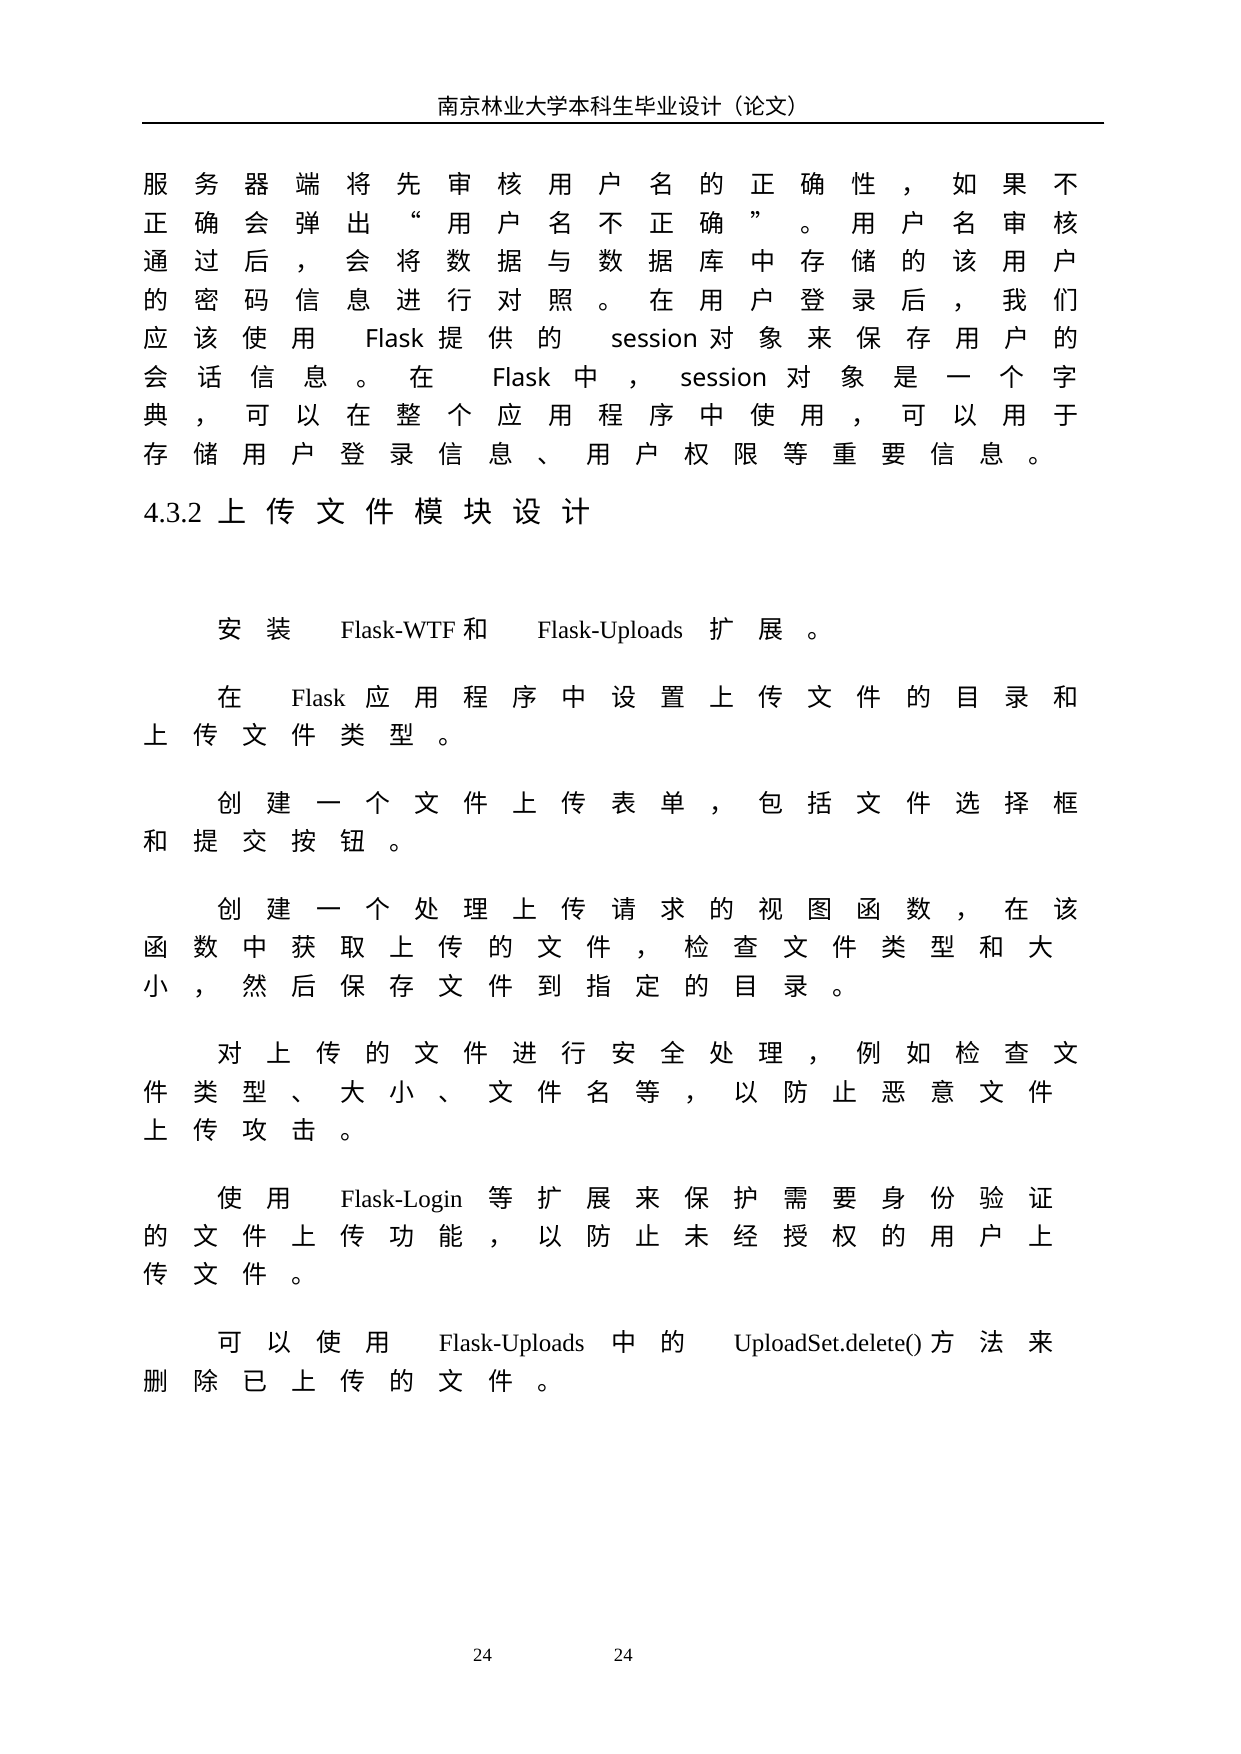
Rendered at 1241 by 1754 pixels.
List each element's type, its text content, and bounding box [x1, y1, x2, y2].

text 创建一个处理上传请求的视图函数，在该函数中获取上传的文件，检查文件类型和大小，然后保存文件到指定的目录。 [144, 888, 1102, 1003]
subtitle 4.3.2上传文件模块设计 [144, 471, 1102, 548]
text 创建一个文件上传表单，包括文件选择框和提交按钮。 [144, 782, 1102, 859]
text 可以使用 Flask-Uploads 中的 UploadSet.delete() 方法来删除已上传的文件。 [144, 1321, 1102, 1398]
text 对上传的文件进行安全处理，例如检查文件类型、大小、文件名等，以防止恶意文件上传攻击。 [144, 1032, 1102, 1148]
text 在 Flask 应用程序中设置上传文件的目录和上传文件类型。 [144, 676, 1102, 753]
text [144, 164, 1102, 471]
text 使用 Flask-Login 等扩展来保护需要身份验证的文件上传功能，以防止未经授权的用户上传文件。 [144, 1177, 1102, 1292]
text 安装 Flask-WTF 和 Flask-Uploads 扩展。 [144, 608, 1102, 647]
